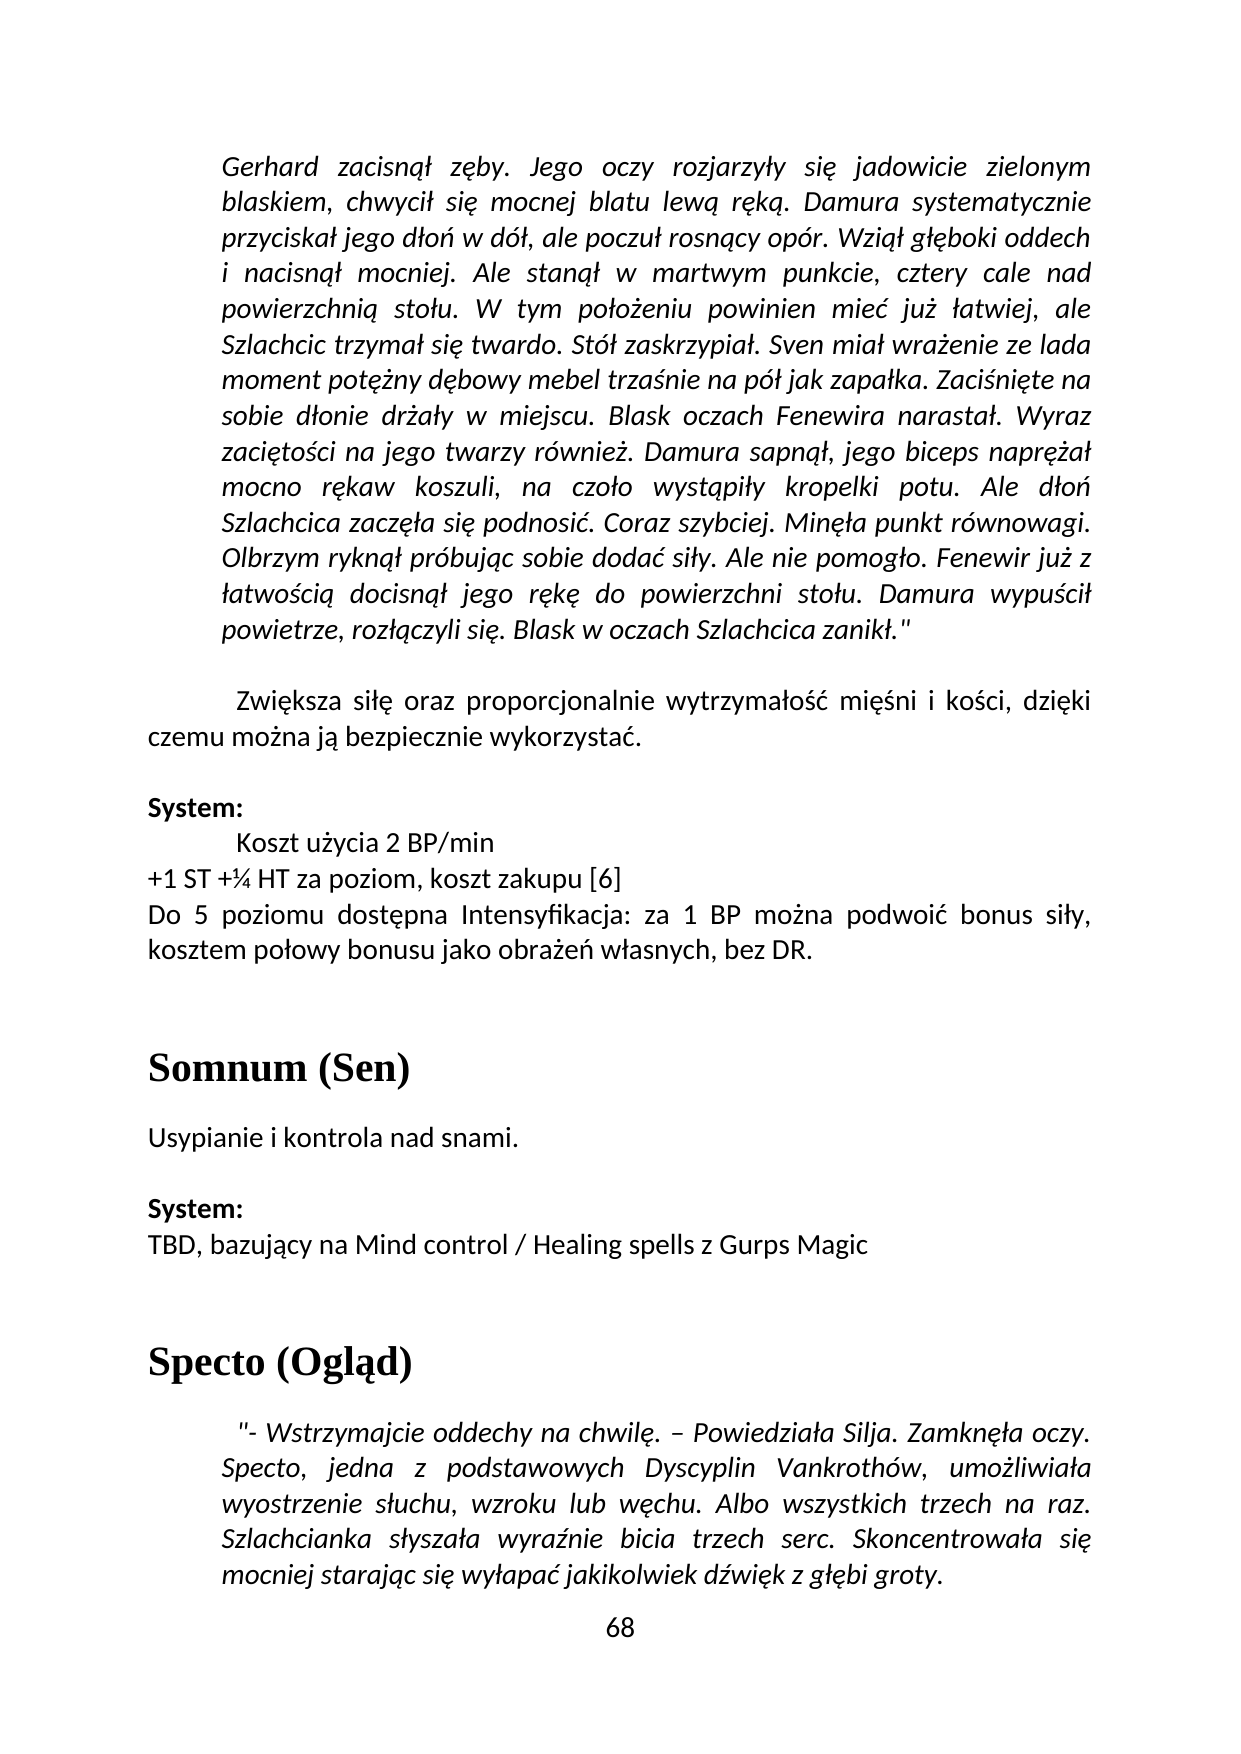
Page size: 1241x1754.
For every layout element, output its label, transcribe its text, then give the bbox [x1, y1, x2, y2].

text System: [148, 789, 1093, 824]
text +1 ST +¼ HT za poziom, koszt zakupu [6] [148, 860, 1093, 896]
text Koszt użycia 2 BP/min [148, 824, 1093, 860]
text Zwiększa siłę oraz proporcjonalnie wytrzymałość mięśni i kości, dzięki czemu można ją bezpiecznie wykorzystać. [148, 682, 1093, 753]
text Do 5 poziomu dostępna Intensyfikacja: za 1 BP można podwoić bonus siły, kosztem połowy bonusu jako obrażeń własnych, bez DR. [148, 896, 1093, 967]
text System: [148, 1190, 1093, 1226]
text Usypianie i kontrola nad snami. [148, 1119, 1093, 1155]
subtitle Specto (Ogląd) [148, 1337, 1093, 1384]
text "- Wstrzymajcie oddechy na chwilę. – Powiedziała Silja. Zamknęła oczy. Specto, jedna z podstawowych Dyscyplin Vankrothów, umożliwiała wyostrzenie słuchu, wzroku lub węchu. Albo wszystkich trzech na raz. Szlachcianka słyszała wyraźnie bicia trzech serc. Skoncentrowała się mocniej starając się wyłapać jakikolwiek dźwięk z głębi groty. [221, 1414, 1093, 1592]
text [221, 148, 1093, 646]
text TBD, bazujący na Mind control / Healing spells z Gurps Magic [148, 1226, 1093, 1262]
subtitle Somnum (Sen) [148, 1042, 1093, 1090]
